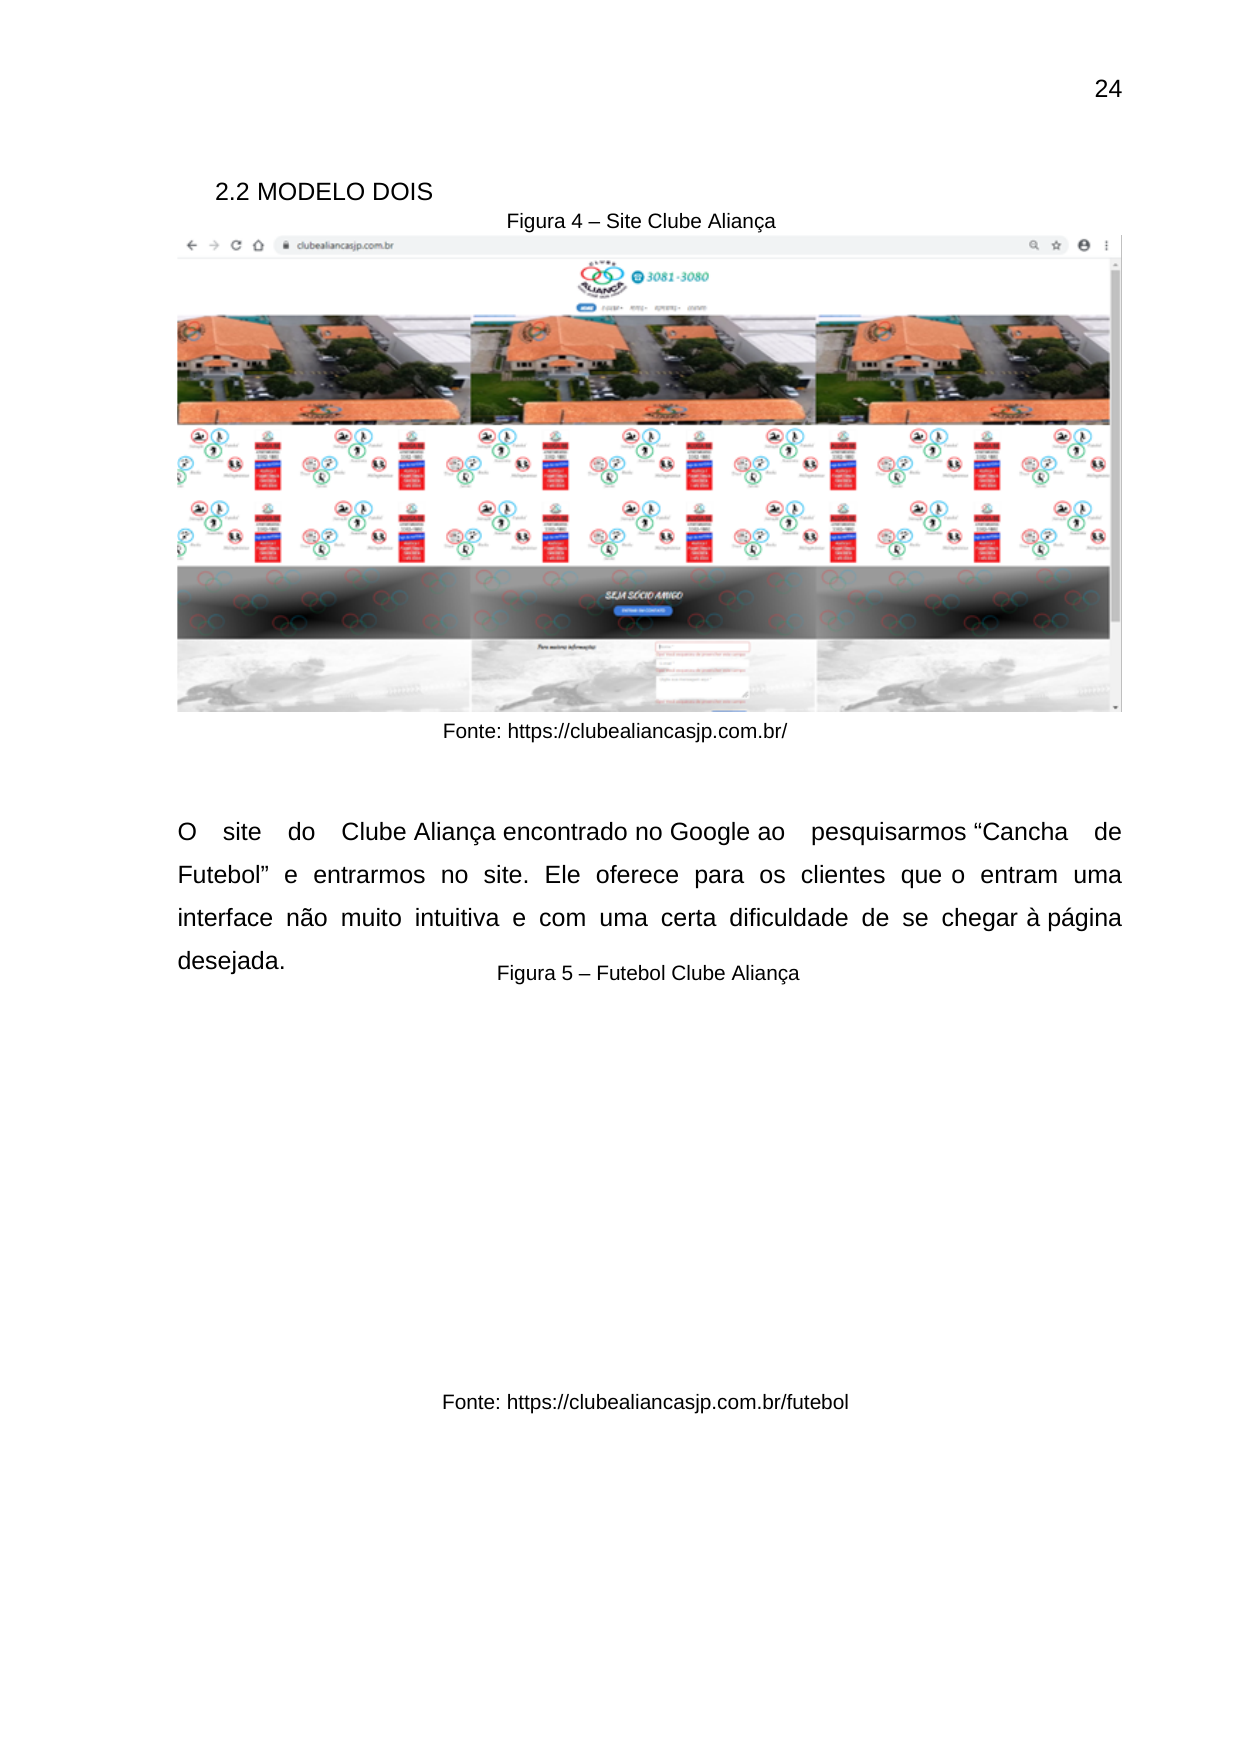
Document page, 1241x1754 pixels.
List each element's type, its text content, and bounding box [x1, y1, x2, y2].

list MODELO DOIS [215, 177, 1122, 206]
text O site do Clube Aliança encontrado no Google ao pesquisarmos “Cancha de Futebol” e entrarmos no site. Ele oferece para os clientes que o entram uma interface não muito intuitiva e com uma certa dificuldade de se chegar à página desejada. [177, 816, 1122, 974]
picture [177, 235, 1123, 712]
